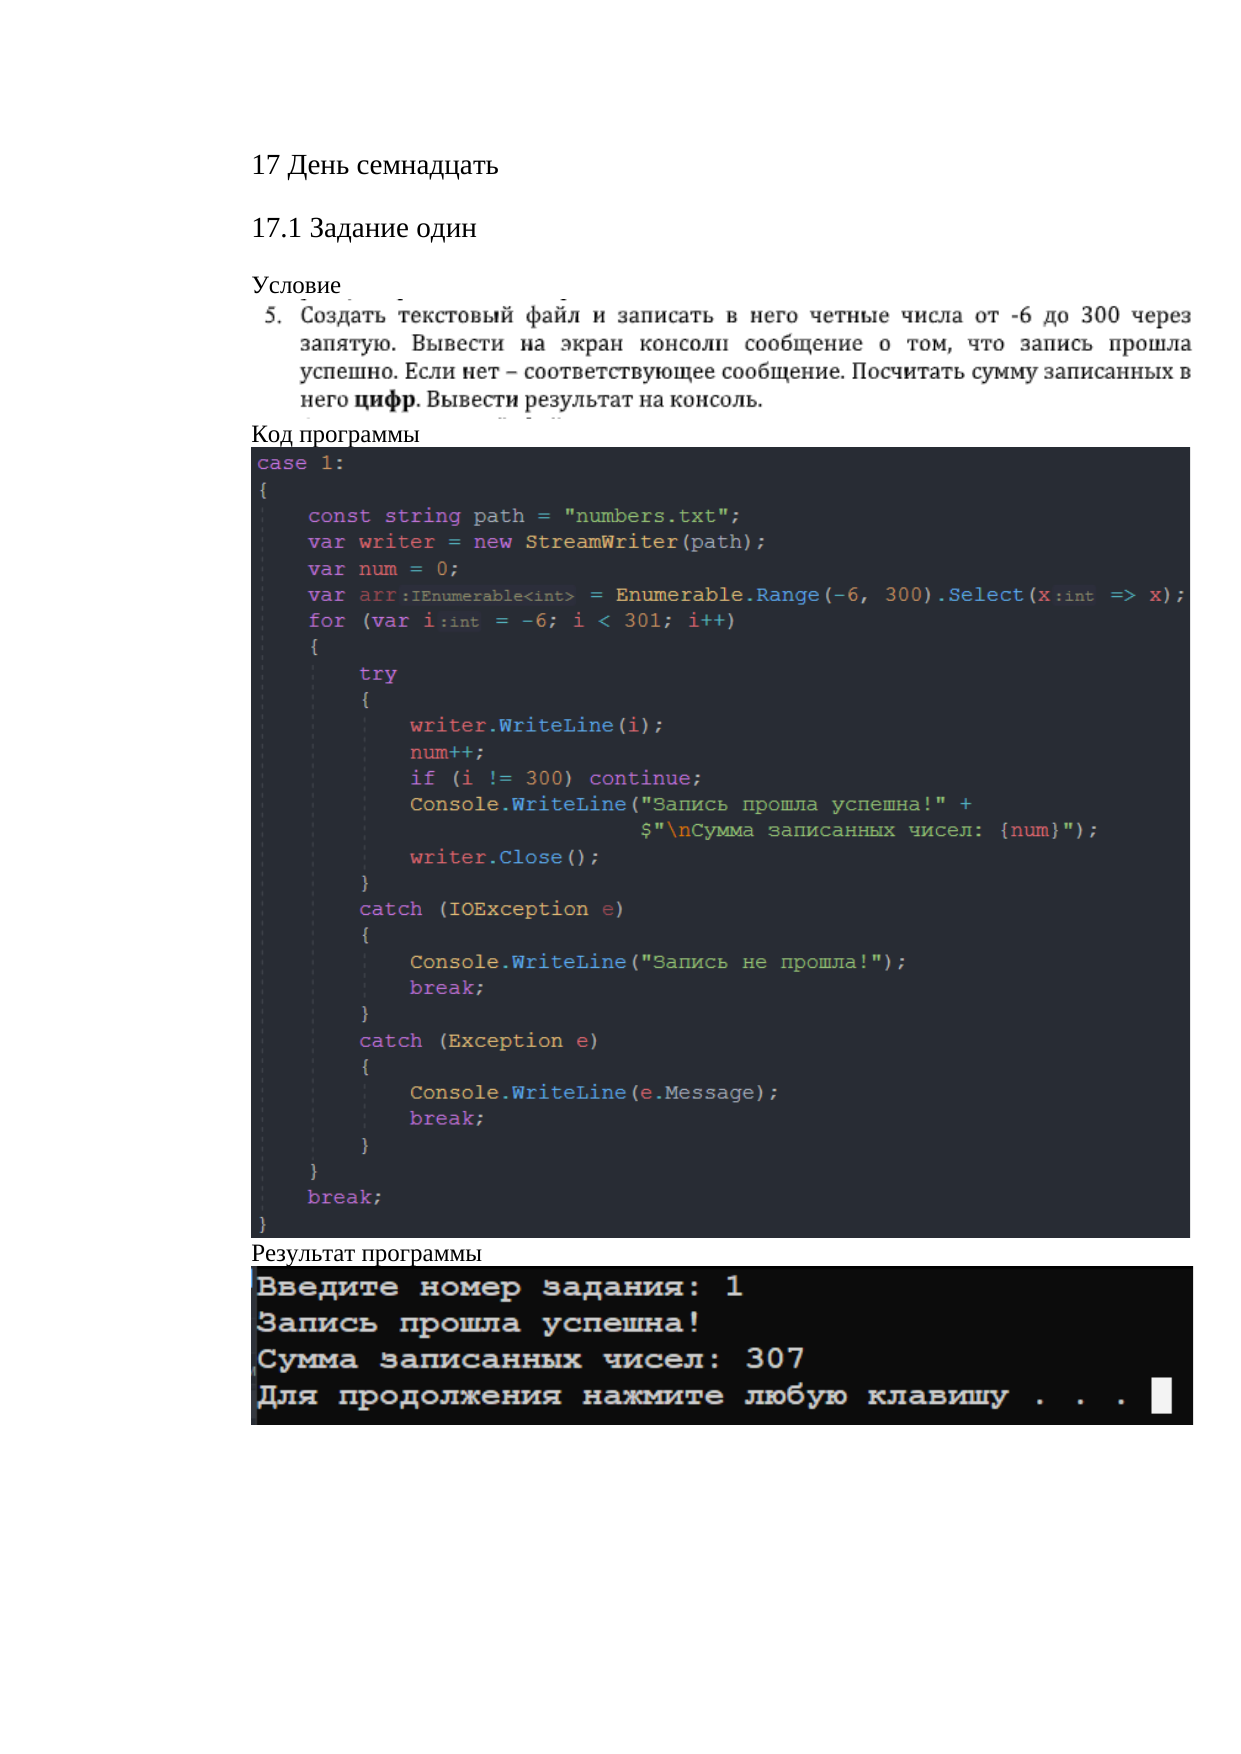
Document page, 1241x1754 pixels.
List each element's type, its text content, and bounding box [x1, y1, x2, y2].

list Код программы [177, 419, 1152, 447]
picture [251, 1266, 1194, 1425]
subtitle Задание один [177, 210, 1152, 243]
list Результат программы [177, 1238, 1152, 1267]
list Условие [177, 271, 1152, 299]
subtitle День семнадцать [177, 147, 1152, 181]
picture [251, 299, 1204, 419]
picture [251, 447, 1191, 1238]
